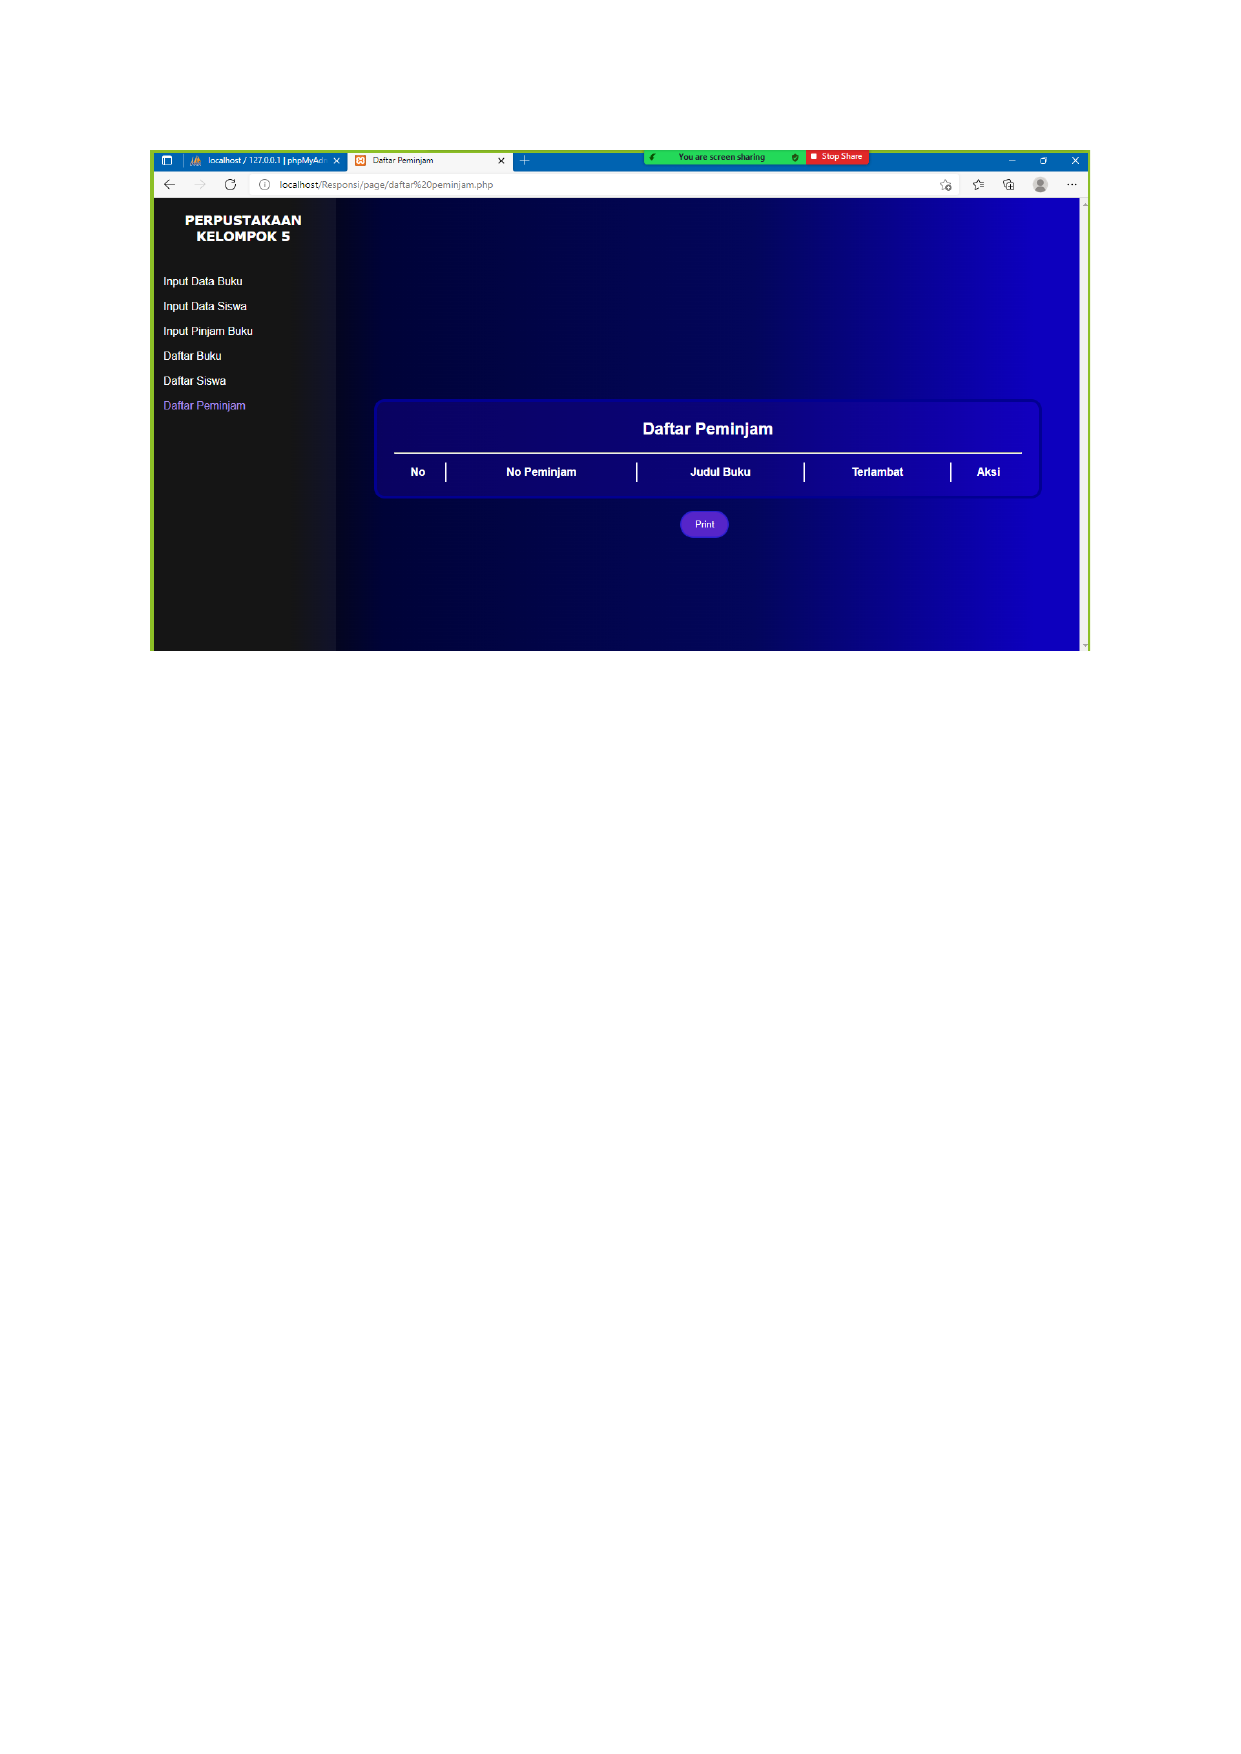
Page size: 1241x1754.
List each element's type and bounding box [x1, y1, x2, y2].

picture [150, 150, 1091, 651]
